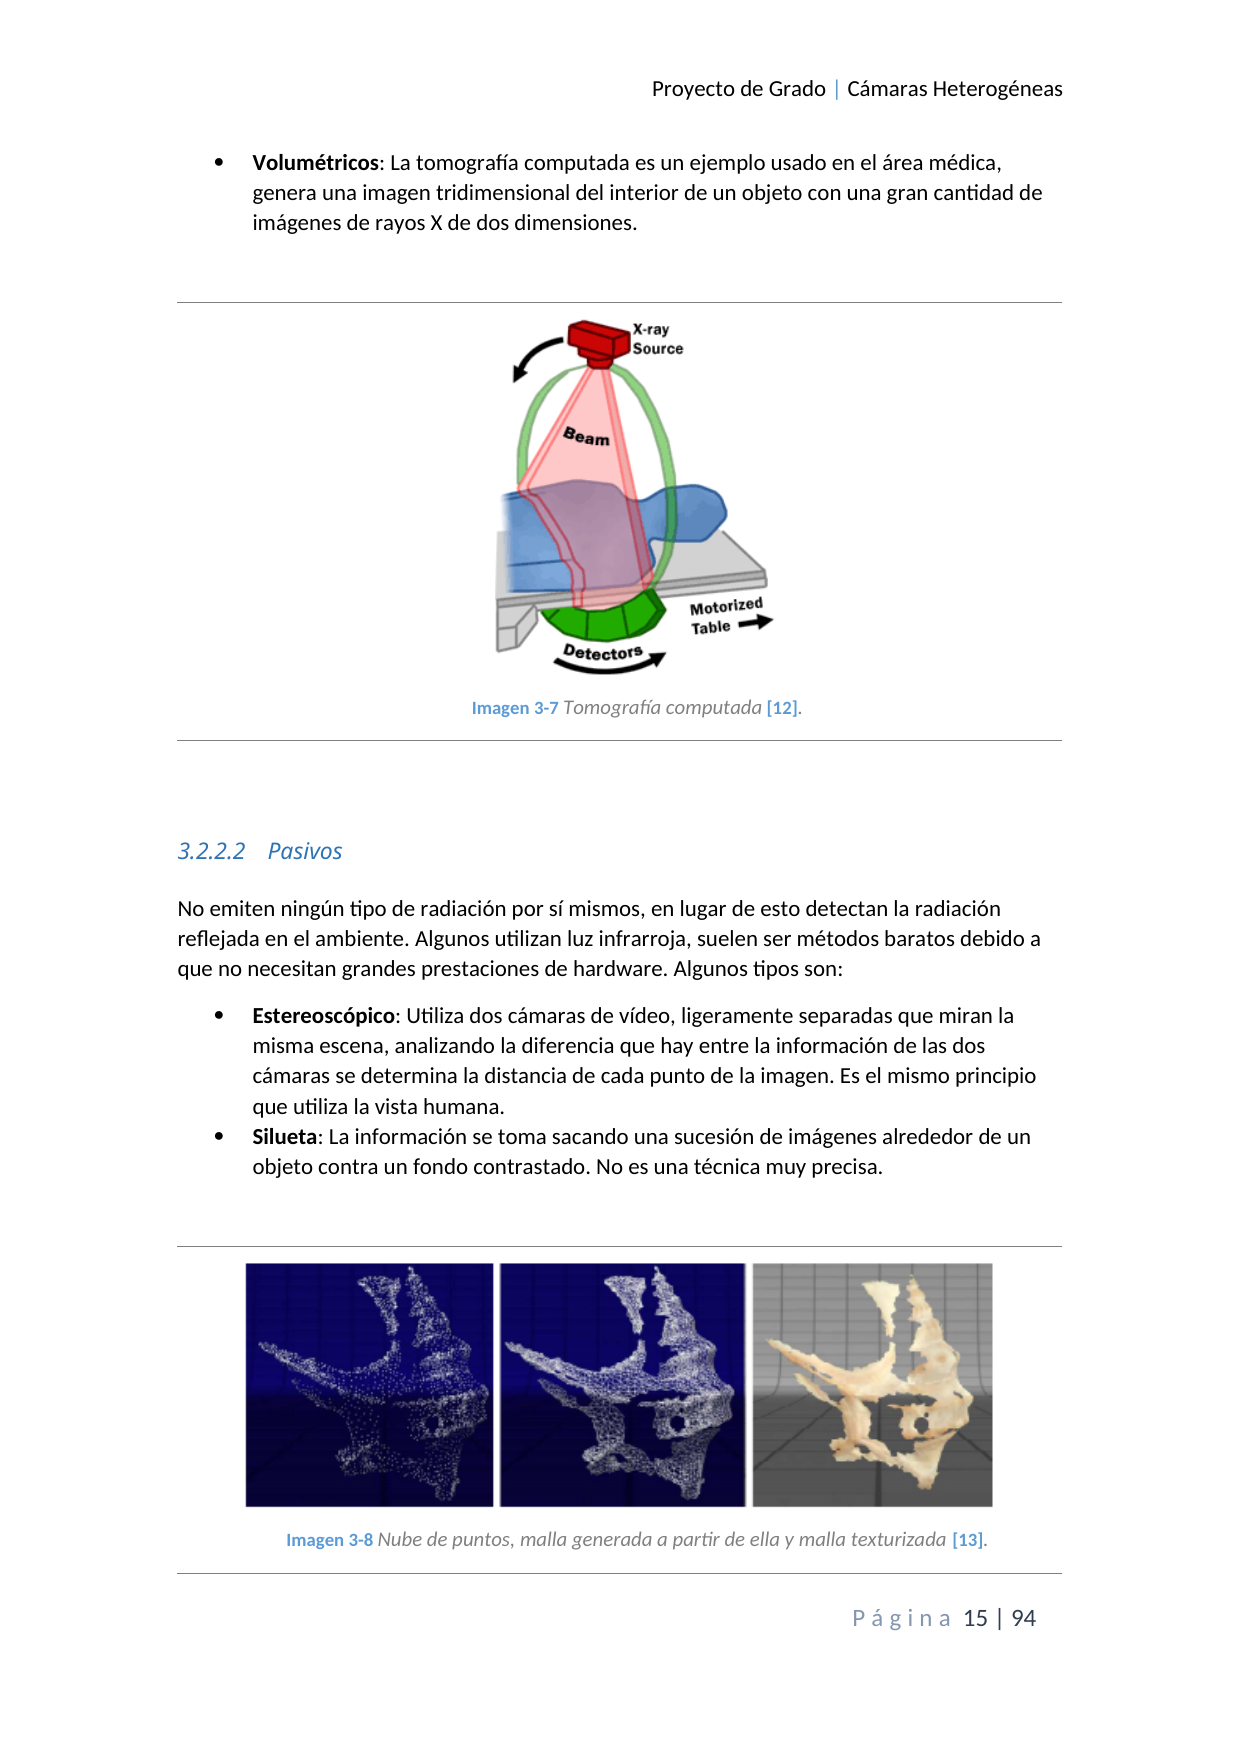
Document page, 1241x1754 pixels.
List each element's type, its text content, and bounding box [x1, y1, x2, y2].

subtitle Pasivos [177, 835, 1063, 866]
list Silueta: La información se toma sacando una sucesión de imágenes alrededor de un objeto contra un fondo contrastado. No es una técnica muy precisa. [215, 1122, 1063, 1180]
picture [494, 315, 783, 682]
list Volumétricos: La tomografía computada es un ejemplo usado en el área médica, genera una imagen tridimensional del interior de un objeto con una gran cantidad de imágenes de rayos X de dos dimensiones. [215, 148, 1063, 236]
table_header Imagen 3-7 Tomografía computada. [177, 303, 1062, 740]
list Estereoscópico: Utiliza dos cámaras de vídeo, ligeramente separadas que miran la misma escena, analizando la diferencia que hay entre la información de las dos cámaras se determina la distancia de cada punto de la imagen. Es el mismo principio que utiliza la vista humana. [215, 1001, 1063, 1120]
text No emiten ningún tipo de radiación por sí mismos, en lugar de esto detectan la radiación reflejada en el ambiente. Algunos utilizan luz infrarroja, suelen ser métodos baratos debido a que no necesitan grandes prestaciones de hardware. Algunos tipos son: [177, 894, 1063, 982]
table_header Imagen 3-8 Nube de puntos, malla generada a partir de ella y malla texturizada . [177, 1247, 1062, 1573]
picture [229, 1259, 1010, 1515]
